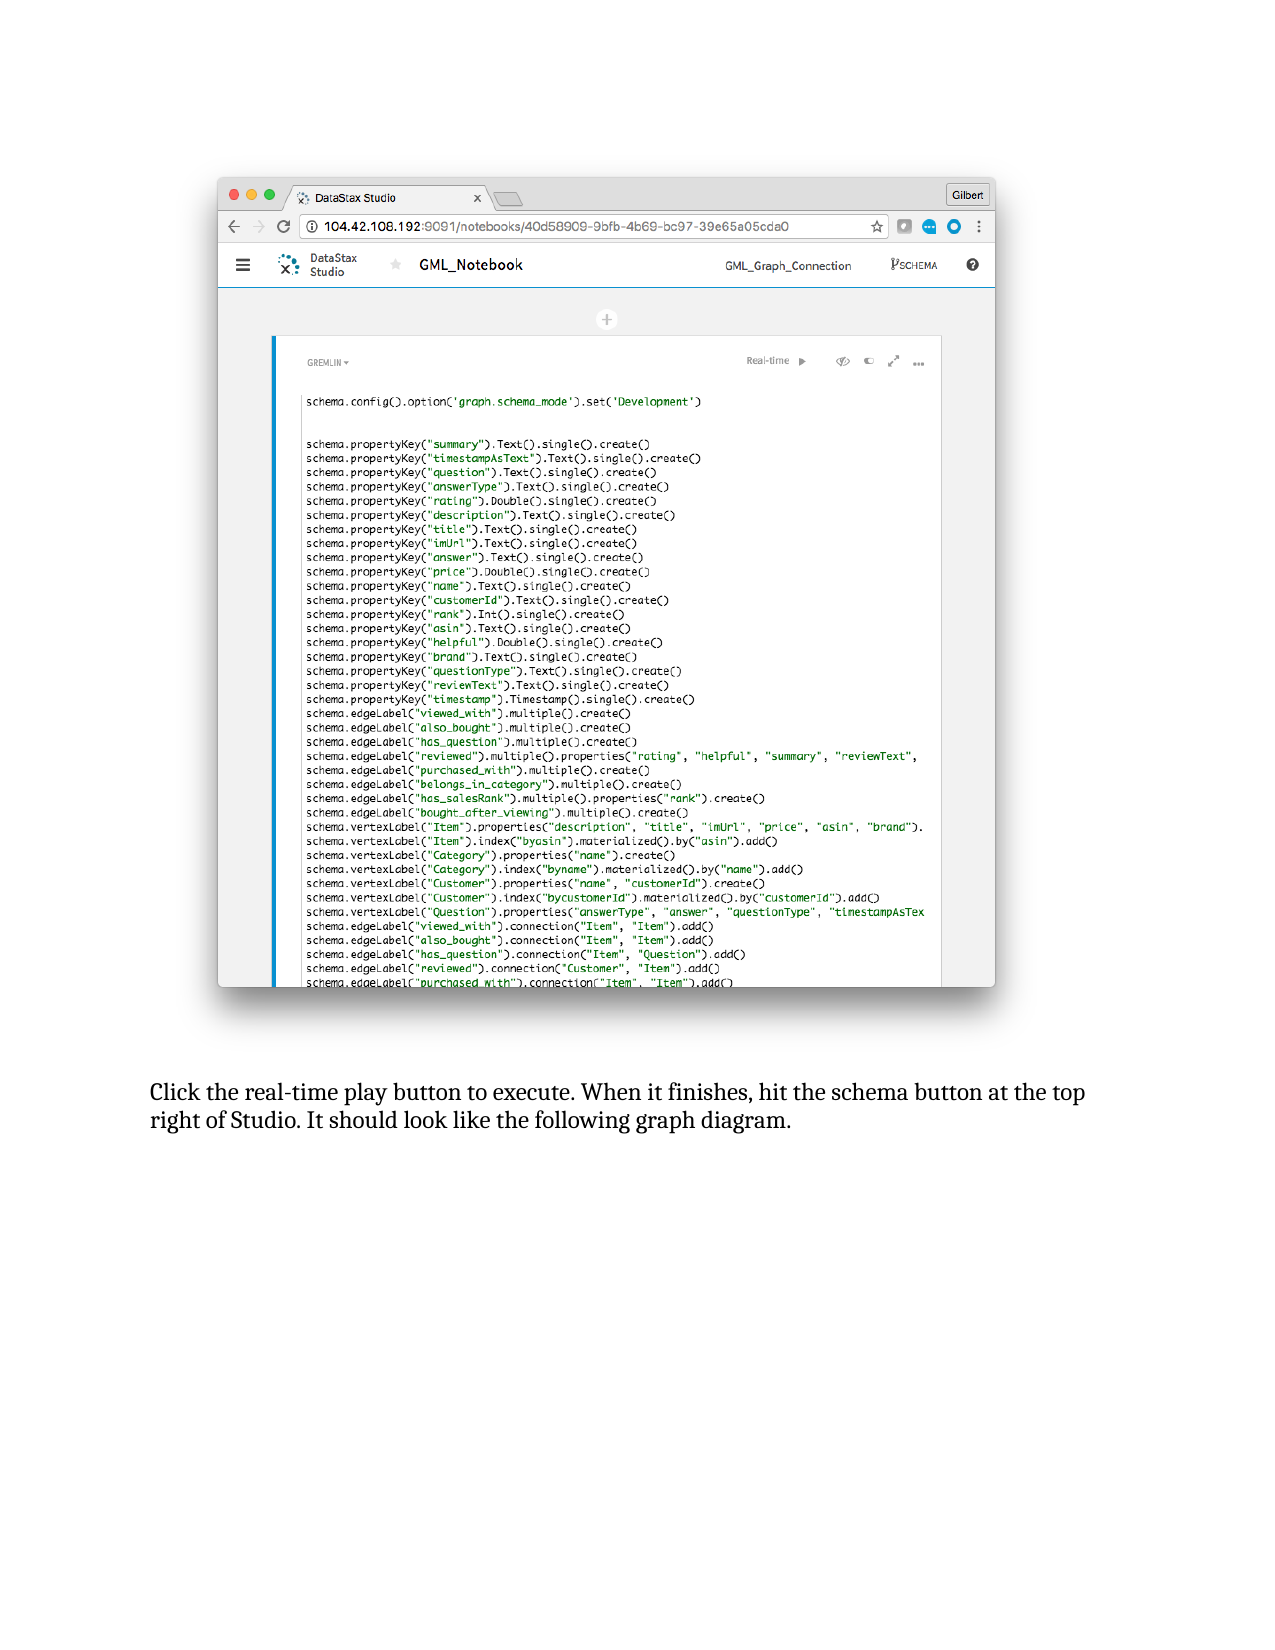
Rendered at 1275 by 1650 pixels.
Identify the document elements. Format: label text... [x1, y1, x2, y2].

text Click the real-time play button to execute. When it finishes, hit the schema button at the top right of Studio. It should look like the following graph diagram. [150, 1078, 1125, 1135]
picture [168, 150, 1044, 1057]
